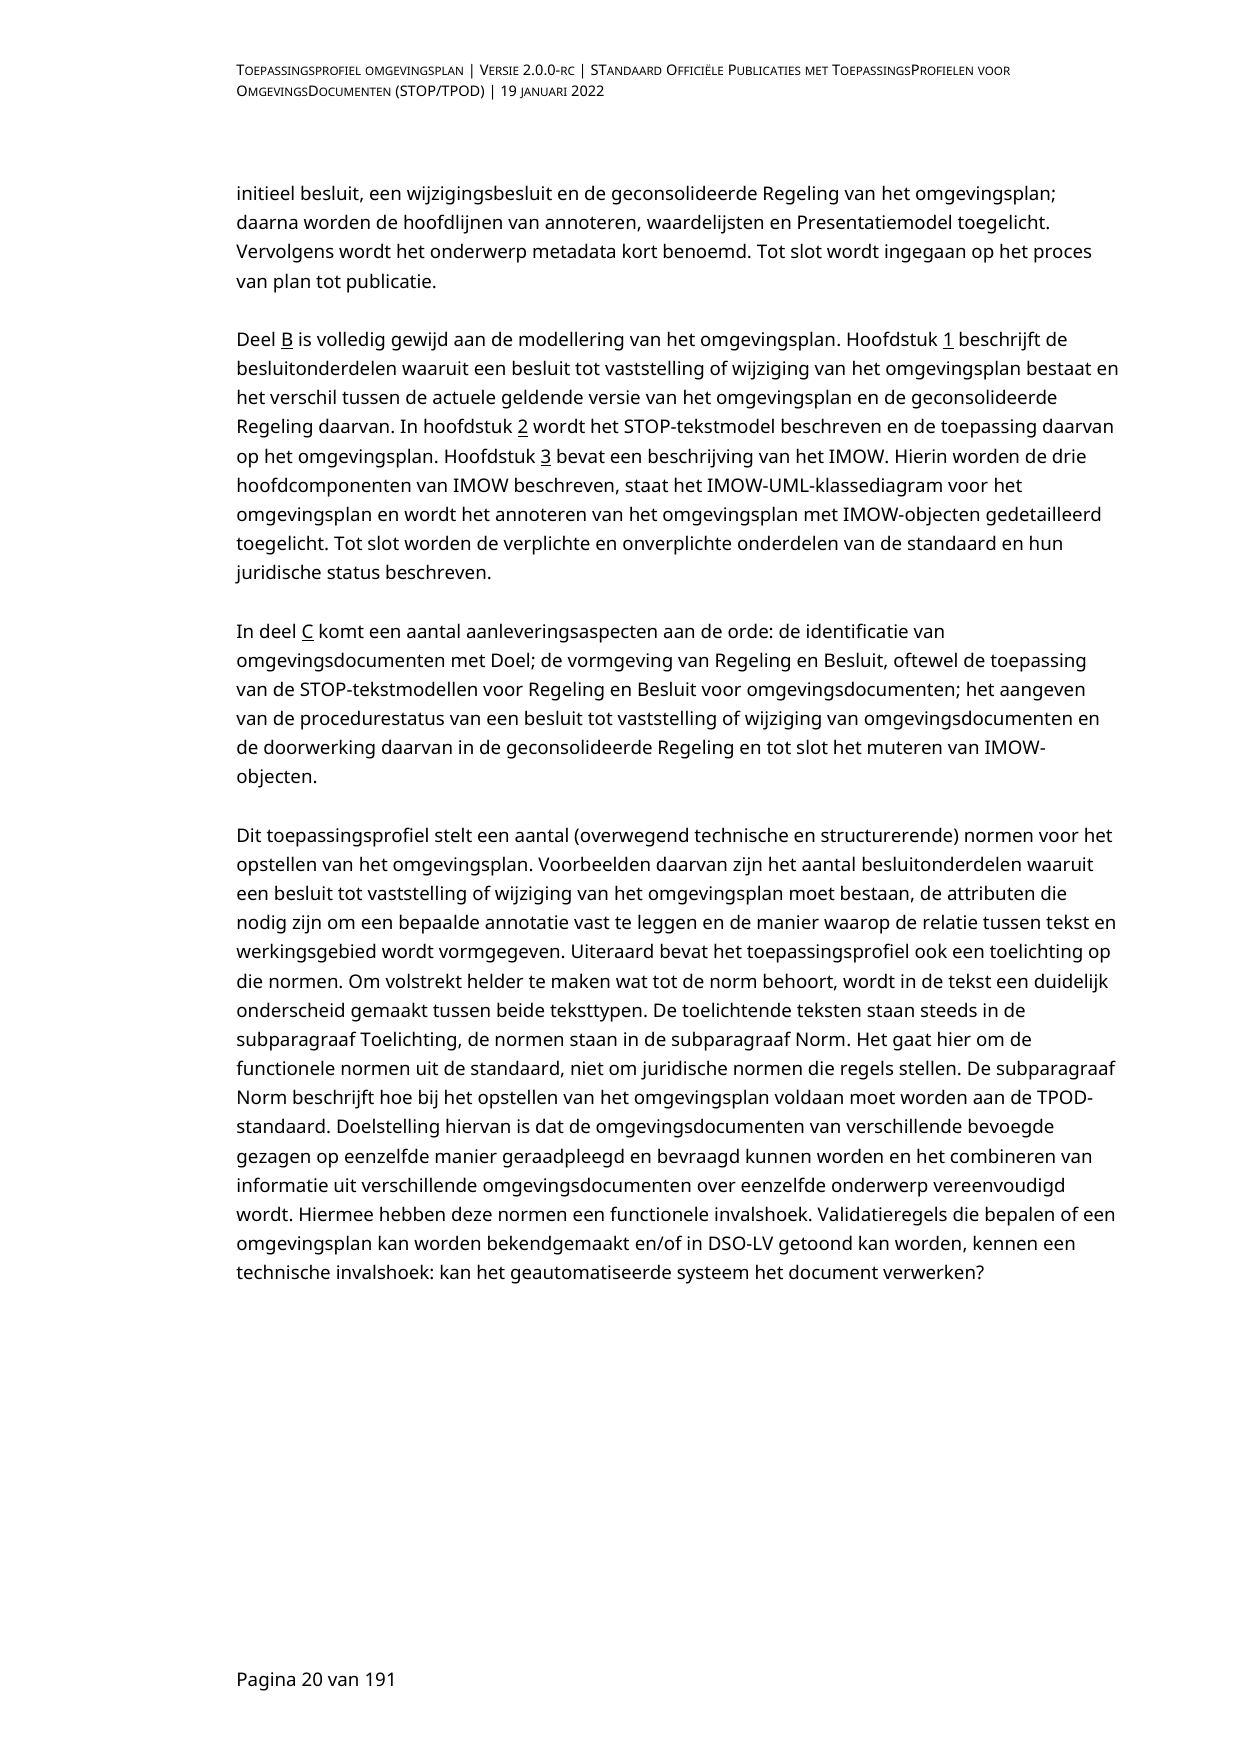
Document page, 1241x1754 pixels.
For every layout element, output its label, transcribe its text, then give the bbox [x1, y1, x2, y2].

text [236, 177, 1122, 294]
text In deel C komt een aantal aanleveringsaspecten aan de orde: de identificatie van omgevingsdocumenten met Doel; de vormgeving van Regeling en Besluit, oftewel de toepassing van de STOP-tekstmodellen voor Regeling en Besluit voor omgevingsdocumenten; het aangeven van de procedurestatus van een besluit tot vaststelling of wijziging van omgevingsdocumenten en de doorwerking daarvan in de geconsolideerde Regeling en tot slot het muteren van IMOW-objecten. [236, 615, 1122, 790]
text Dit toepassingsprofiel stelt een aantal (overwegend technische en structurerende) normen voor het opstellen van het omgevingsplan. Voorbeelden daarvan zijn het aantal besluitonderdelen waaruit een besluit tot vaststelling of wijziging van het omgevingsplan moet bestaan, de attributen die nodig zijn om een bepaalde annotatie vast te leggen en de manier waarop de relatie tussen tekst en werkingsgebied wordt vormgegeven. Uiteraard bevat het toepassingsprofiel ook een toelichting op die normen. Om volstrekt helder te maken wat tot de norm behoort, wordt in de tekst een duidelijk onderscheid gemaakt tussen beide teksttypen. De toelichtende teksten staan steeds in de subparagraaf Toelichting, de normen staan in de subparagraaf Norm. Het gaat hier om de functionele normen uit de standaard, niet om juridische normen die regels stellen. De subparagraaf Norm beschrijft hoe bij het opstellen van het omgevingsplan voldaan moet worden aan de TPOD-standaard. Doelstelling hiervan is dat de omgevingsdocumenten van verschillende bevoegde gezagen op eenzelfde manier geraadpleegd en bevraagd kunnen worden en het combineren van informatie uit verschillende omgevingsdocumenten over eenzelfde onderwerp vereenvoudigd wordt. Hiermee hebben deze normen een functionele invalshoek. Validatieregels die bepalen of een omgevingsplan kan worden bekendgemaakt en/of in DSO-LV getoond kan worden, kennen een technische invalshoek: kan het geautomatiseerde systeem het document verwerken? [236, 819, 1122, 1286]
text Deel B is volledig gewijd aan de modellering van het omgevingsplan. Hoofdstuk 4 beschrijft de besluitonderdelen waaruit een besluit tot vaststelling of wijziging van het omgevingsplan bestaat en het verschil tussen de actuele geldende versie van het omgevingsplan en de geconsolideerde Regeling daarvan. In hoofdstuk 5 wordt het STOP-tekstmodel beschreven en de toepassing daarvan op het omgevingsplan. Hoofdstuk 6 bevat een beschrijving van het IMOW. Hierin worden de drie hoofdcomponenten van IMOW beschreven, staat het IMOW-UML-klassediagram voor het omgevingsplan en wordt het annoteren van het omgevingsplan met IMOW-objecten gedetailleerd toegelicht. Tot slot worden de verplichte en onverplichte onderdelen van de standaard en hun juridische status beschreven. [236, 323, 1122, 586]
